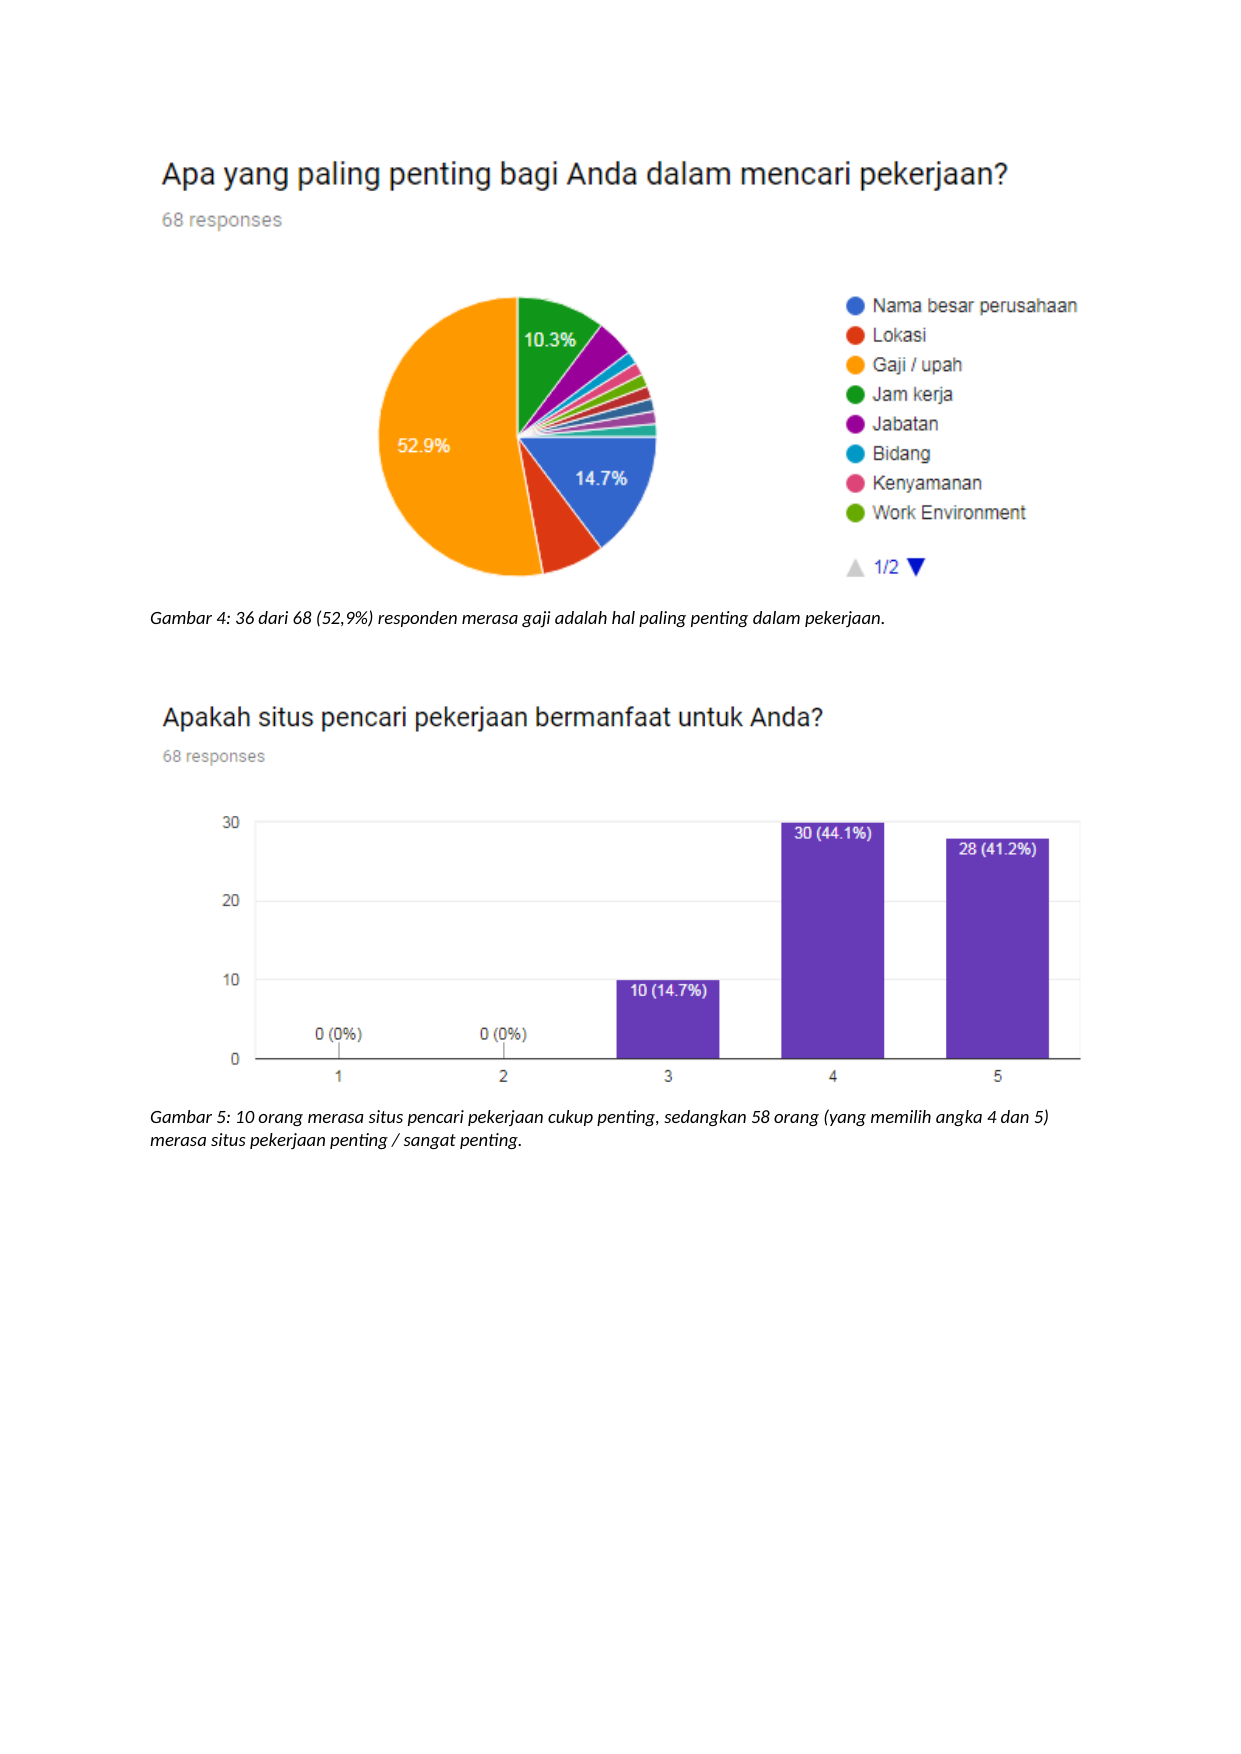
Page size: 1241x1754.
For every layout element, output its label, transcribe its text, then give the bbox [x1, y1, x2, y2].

picture [150, 697, 1089, 1086]
picture [150, 150, 1089, 588]
text Gambar 4: 36 dari 68 (52,9%) responden merasa gaji adalah hal paling penting dalam pekerjaan. [150, 606, 1090, 629]
text Gambar 5: 10 orang merasa situs pencari pekerjaan cukup penting, sedangkan 58 orang (yang memilih angka 4 dan 5) merasa situs pekerjaan penting / sangat penting. [150, 1105, 1090, 1151]
